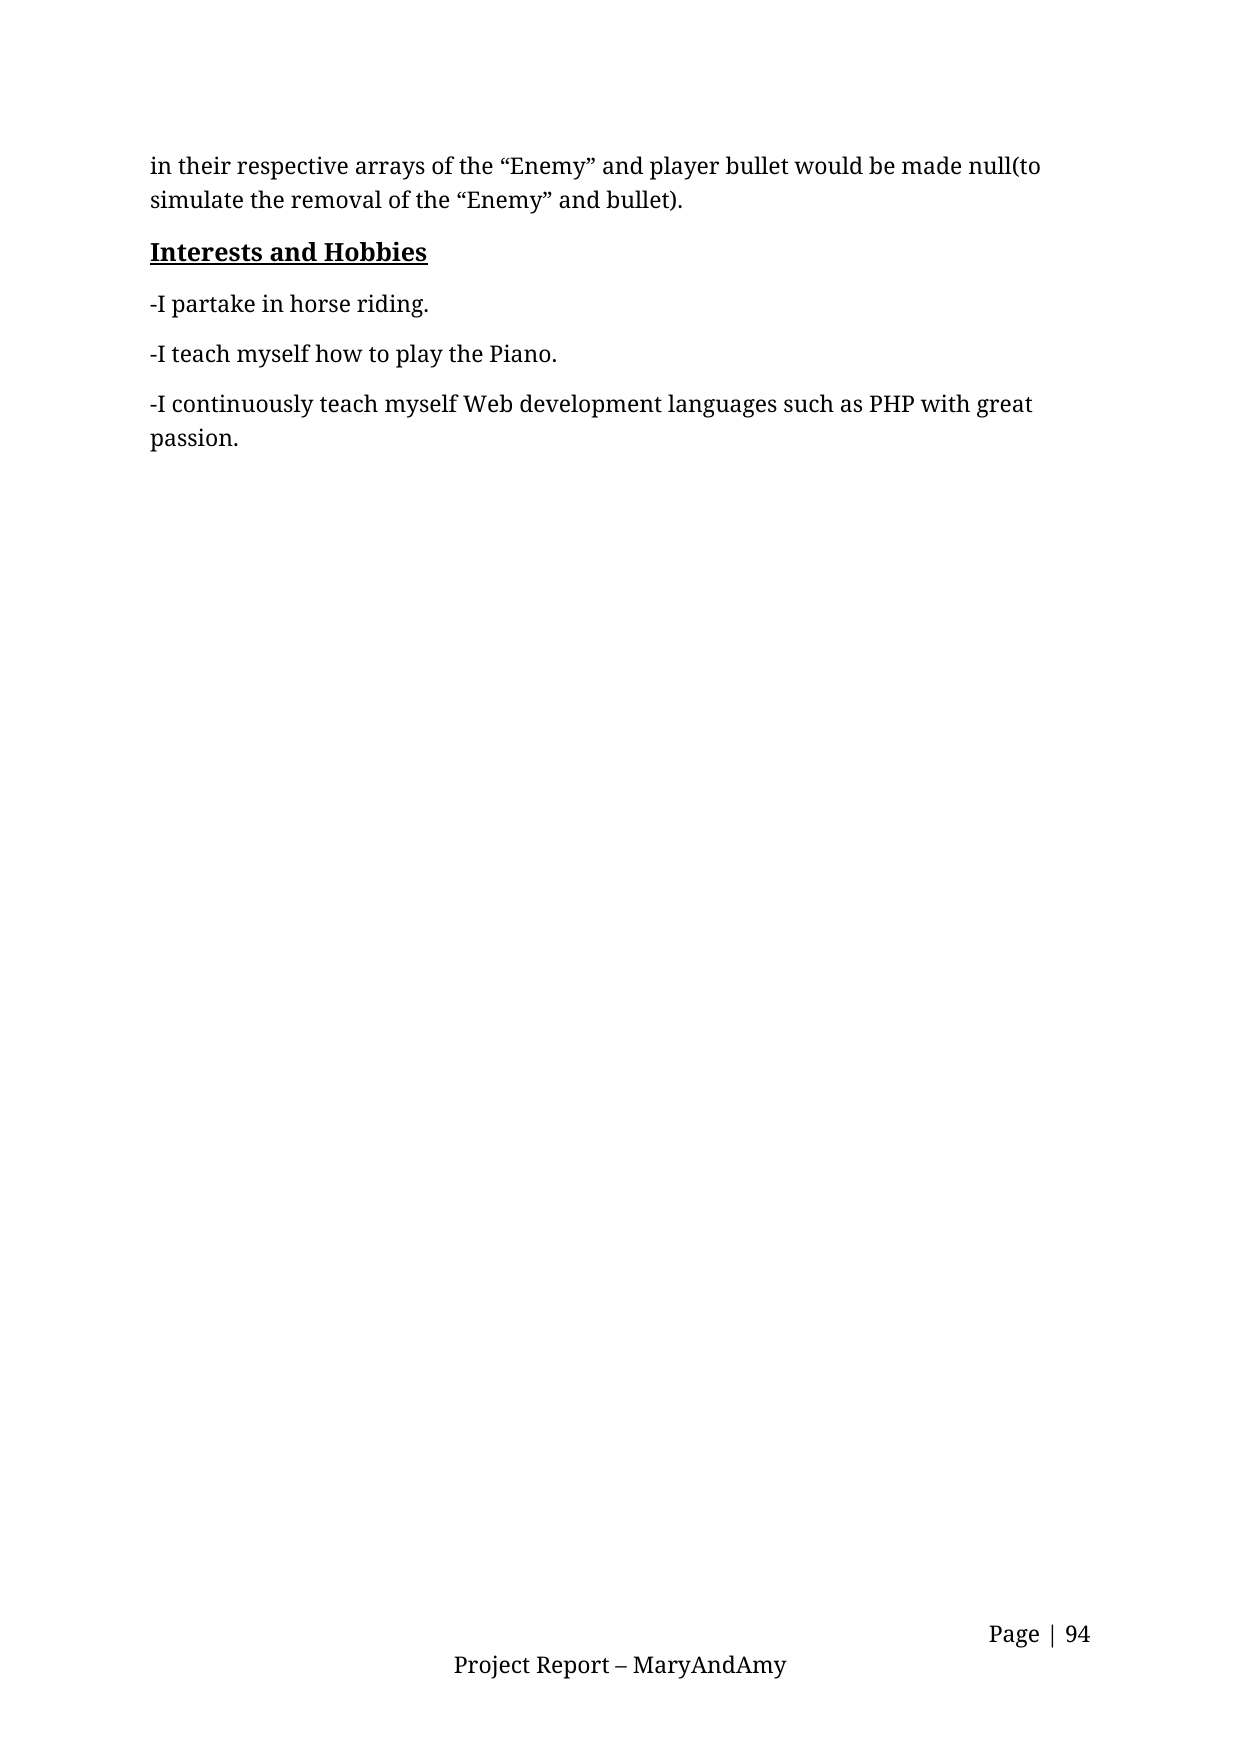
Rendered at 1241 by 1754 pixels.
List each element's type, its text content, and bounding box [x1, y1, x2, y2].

text -I continuously teach myself Web development languages such as PHP with great passion. [150, 388, 1090, 453]
text -I teach myself how to play the Piano. [150, 338, 1090, 369]
text -I partake in horse riding. [150, 288, 1090, 319]
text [150, 150, 1090, 215]
text Interests and Hobbies [150, 234, 1090, 268]
